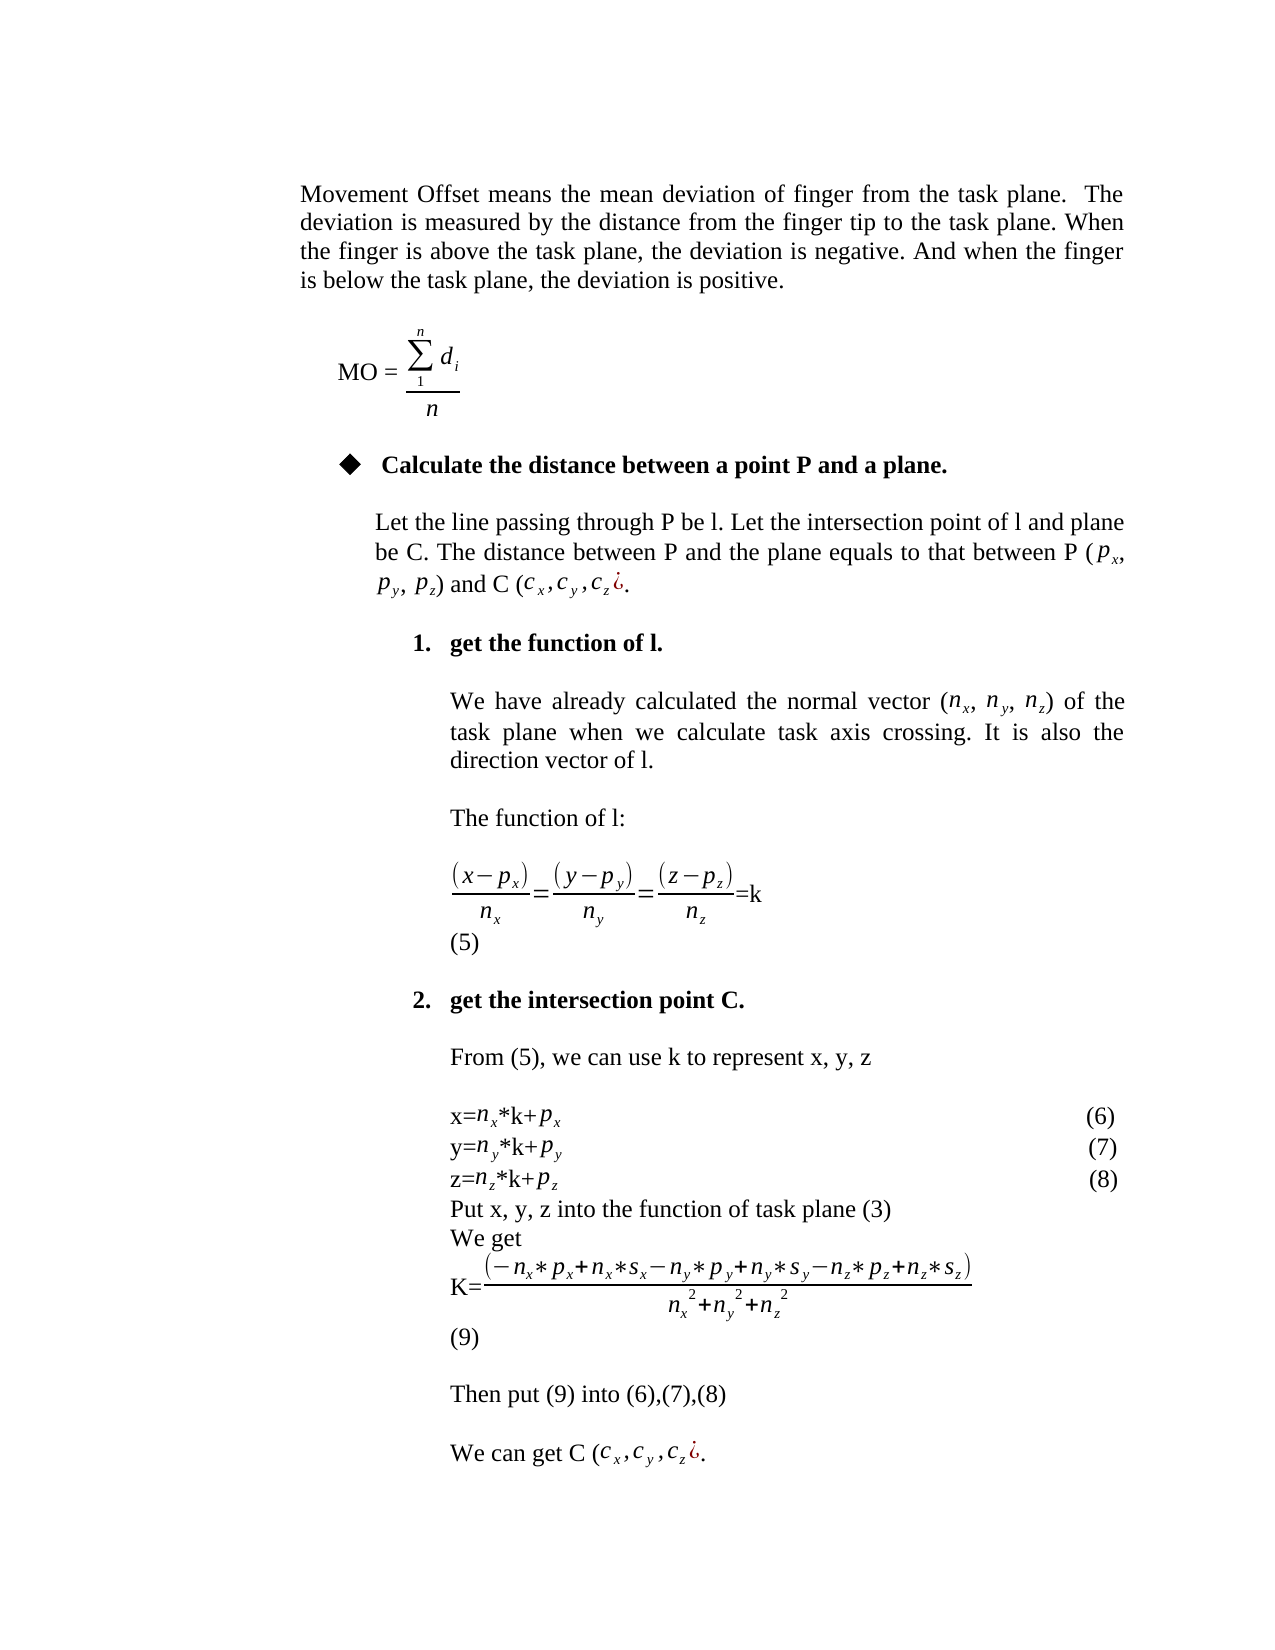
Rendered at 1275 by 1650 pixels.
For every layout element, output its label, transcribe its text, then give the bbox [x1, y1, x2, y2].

list Calculate the distance between a point P and a plane. [337, 450, 1125, 479]
list get the intersection point C. [412, 985, 1125, 1013]
list The function of l: [450, 803, 1125, 832]
list =k (5) [450, 860, 1125, 956]
text Let the line passing through P be l. Let the intersection point of l and plane be C. The distance between P and the plane equals to that between P (, , ) and C (. [375, 507, 1125, 599]
list Movement Offset means the mean deviation of finger from the task plane. The deviation is measured by the distance from the finger tip to the task plane. When the finger is above the task plane, the deviation is negative. And when the finger is below the task plane, the deviation is positive. [300, 179, 1125, 294]
list We get [450, 1223, 1125, 1251]
list From (5), we can use k to represent x, y, z [450, 1042, 1125, 1071]
list z=*k+ (8) [450, 1162, 1125, 1194]
list y=*k+ (7) [450, 1131, 1125, 1162]
list MO = [337, 322, 1125, 421]
list Put x, y, z into the function of task plane (3) [450, 1194, 1125, 1223]
list K= (9) [450, 1251, 1125, 1351]
list x=*k+ (6) [450, 1100, 1125, 1131]
list We have already calculated the normal vector (, , ) of the task plane when we calculate task axis crossing. It is also the direction vector of l. [450, 685, 1125, 774]
list We can get C (. [450, 1437, 1125, 1468]
list get the function of l. [412, 628, 1125, 656]
list Then put (9) into (6),(7),(8) [450, 1379, 1125, 1408]
